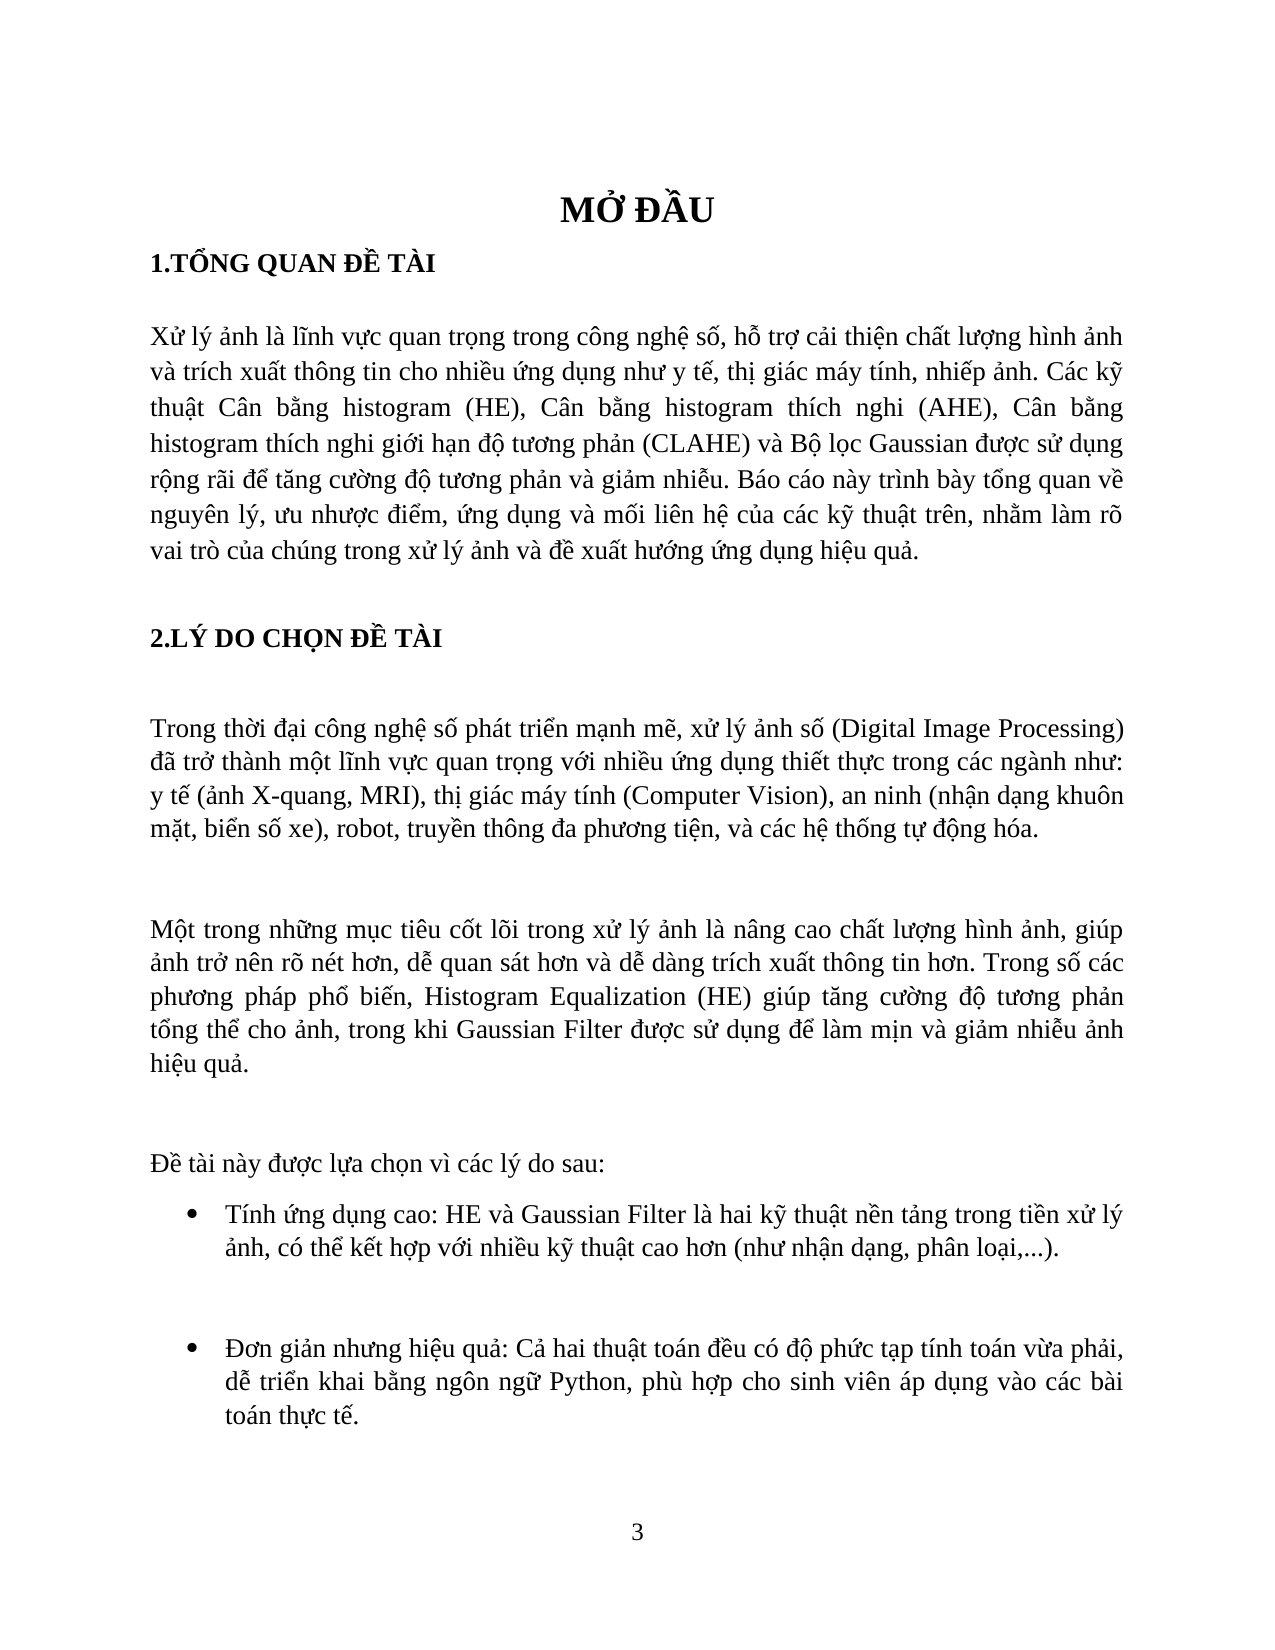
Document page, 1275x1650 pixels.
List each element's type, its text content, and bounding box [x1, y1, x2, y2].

list Đơn giản nhưng hiệu quả: Cả hai thuật toán đều có độ phức tạp tính toán vừa phải, dễ triển khai bằng ngôn ngữ Python, phù hợp cho sinh viên áp dụng vào các bài toán thực tế. [187, 1332, 1125, 1430]
subtitle MỞ ĐẦU [150, 187, 1125, 231]
text Trong thời đại công nghệ số phát triển mạnh mẽ, xử lý ảnh số (Digital Image Processing) đã trở thành một lĩnh vực quan trọng với nhiều ứng dụng thiết thực trong các ngành như: y tế (ảnh X-quang, MRI), thị giác máy tính (Computer Vision), an ninh (nhận dạng khuôn mặt, biển số xe), robot, truyền thông đa phương tiện, và các hệ thống tự động hóa. [150, 712, 1125, 844]
subtitle 2.LÝ DO CHỌN ĐỀ TÀI [150, 622, 1125, 653]
text Một trong những mục tiêu cốt lõi trong xử lý ảnh là nâng cao chất lượng hình ảnh, giúp ảnh trở nên rõ nét hơn, dễ quan sát hơn và dễ dàng trích xuất thông tin hơn. Trong số các phương pháp phổ biến, Histogram Equalization (HE) giúp tăng cường độ tương phản tổng thể cho ảnh, trong khi Gaussian Filter được sử dụng để làm mịn và giảm nhiễu ảnh hiệu quả. [150, 913, 1125, 1078]
list Tính ứng dụng cao: HE và Gaussian Filter là hai kỹ thuật nền tảng trong tiền xử lý ảnh, có thể kết hợp với nhiều kỹ thuật cao hơn (như nhận dạng, phân loại,...). [187, 1198, 1125, 1263]
text Xử lý ảnh là lĩnh vực quan trọng trong công nghệ số, hỗ trợ cải thiện chất lượng hình ảnh và trích xuất thông tin cho nhiều ứng dụng như y tế, thị giác máy tính, nhiếp ảnh. Các kỹ thuật Cân bằng histogram (HE), Cân bằng histogram thích nghi (AHE), Cân bằng histogram thích nghi giới hạn độ tương phản (CLAHE) và Bộ lọc Gaussian được sử dụng rộng rãi để tăng cường độ tương phản và giảm nhiễu. Báo cáo này trình bày tổng quan về nguyên lý, ưu nhược điểm, ứng dụng và mối liên hệ của các kỹ thuật trên, nhằm làm rõ vai trò của chúng trong xử lý ảnh và đề xuất hướng ứng dụng hiệu quả. [150, 320, 1125, 565]
text Đề tài này được lựa chọn vì các lý do sau: [150, 1148, 1125, 1179]
subtitle 1.TỔNG QUAN ĐỀ TÀI [150, 247, 1125, 278]
